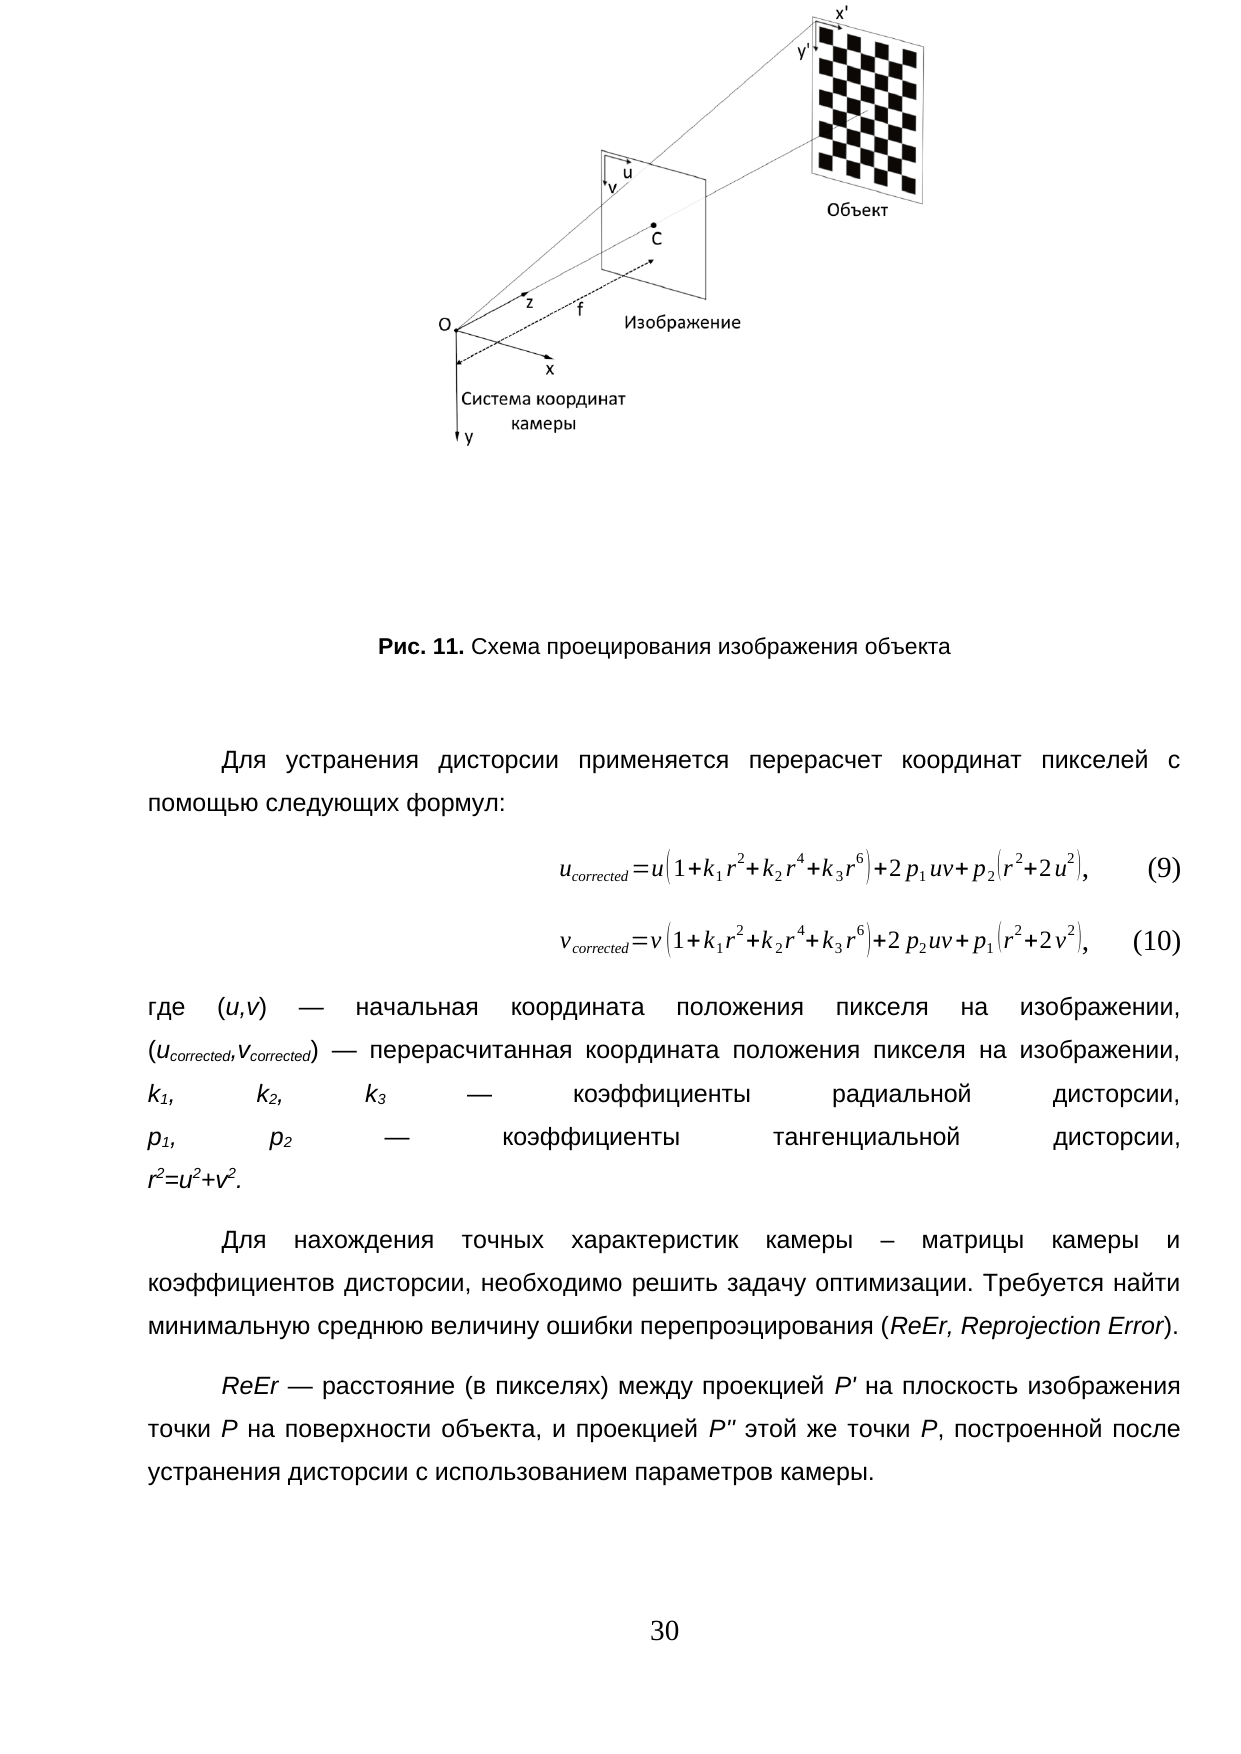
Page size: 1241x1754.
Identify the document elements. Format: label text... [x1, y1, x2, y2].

text где (u,v) — начальная координата положения пикселя на изображении, (ucorrected,vcorrected) — перерасчитанная координата положения пикселя на изображении, k1, k2, k3 — коэффициенты радиальной дисторсии, p1, p2 — коэффициенты тангенциальной дисторсии, r2=u2+v2. [148, 992, 1181, 1193]
text , (9) [148, 848, 1181, 887]
text Рис. 11. Схема проецирования изображения объекта [148, 633, 1181, 659]
text , (10) [148, 920, 1181, 959]
text ReEr — расстояние (в пикселях) между проекцией P' на плоскость изображения точки P на поверхности объекта, и проекцией P'' этой же точки P, построенной после устранения дисторсии с использованием параметров камеры. [148, 1371, 1181, 1486]
picture [432, 0, 935, 452]
text Для устранения дисторсии применяется перерасчет координат пикселей с помощью следующих формул: [148, 745, 1181, 817]
text Для нахождения точных характеристик камеры – матрицы камеры и коэффициентов дисторсии, необходимо решить задачу оптимизации. Требуется найти минимальную среднюю величину ошибки перепроэцирования (ReEr, Reprojection Error). [148, 1224, 1181, 1339]
